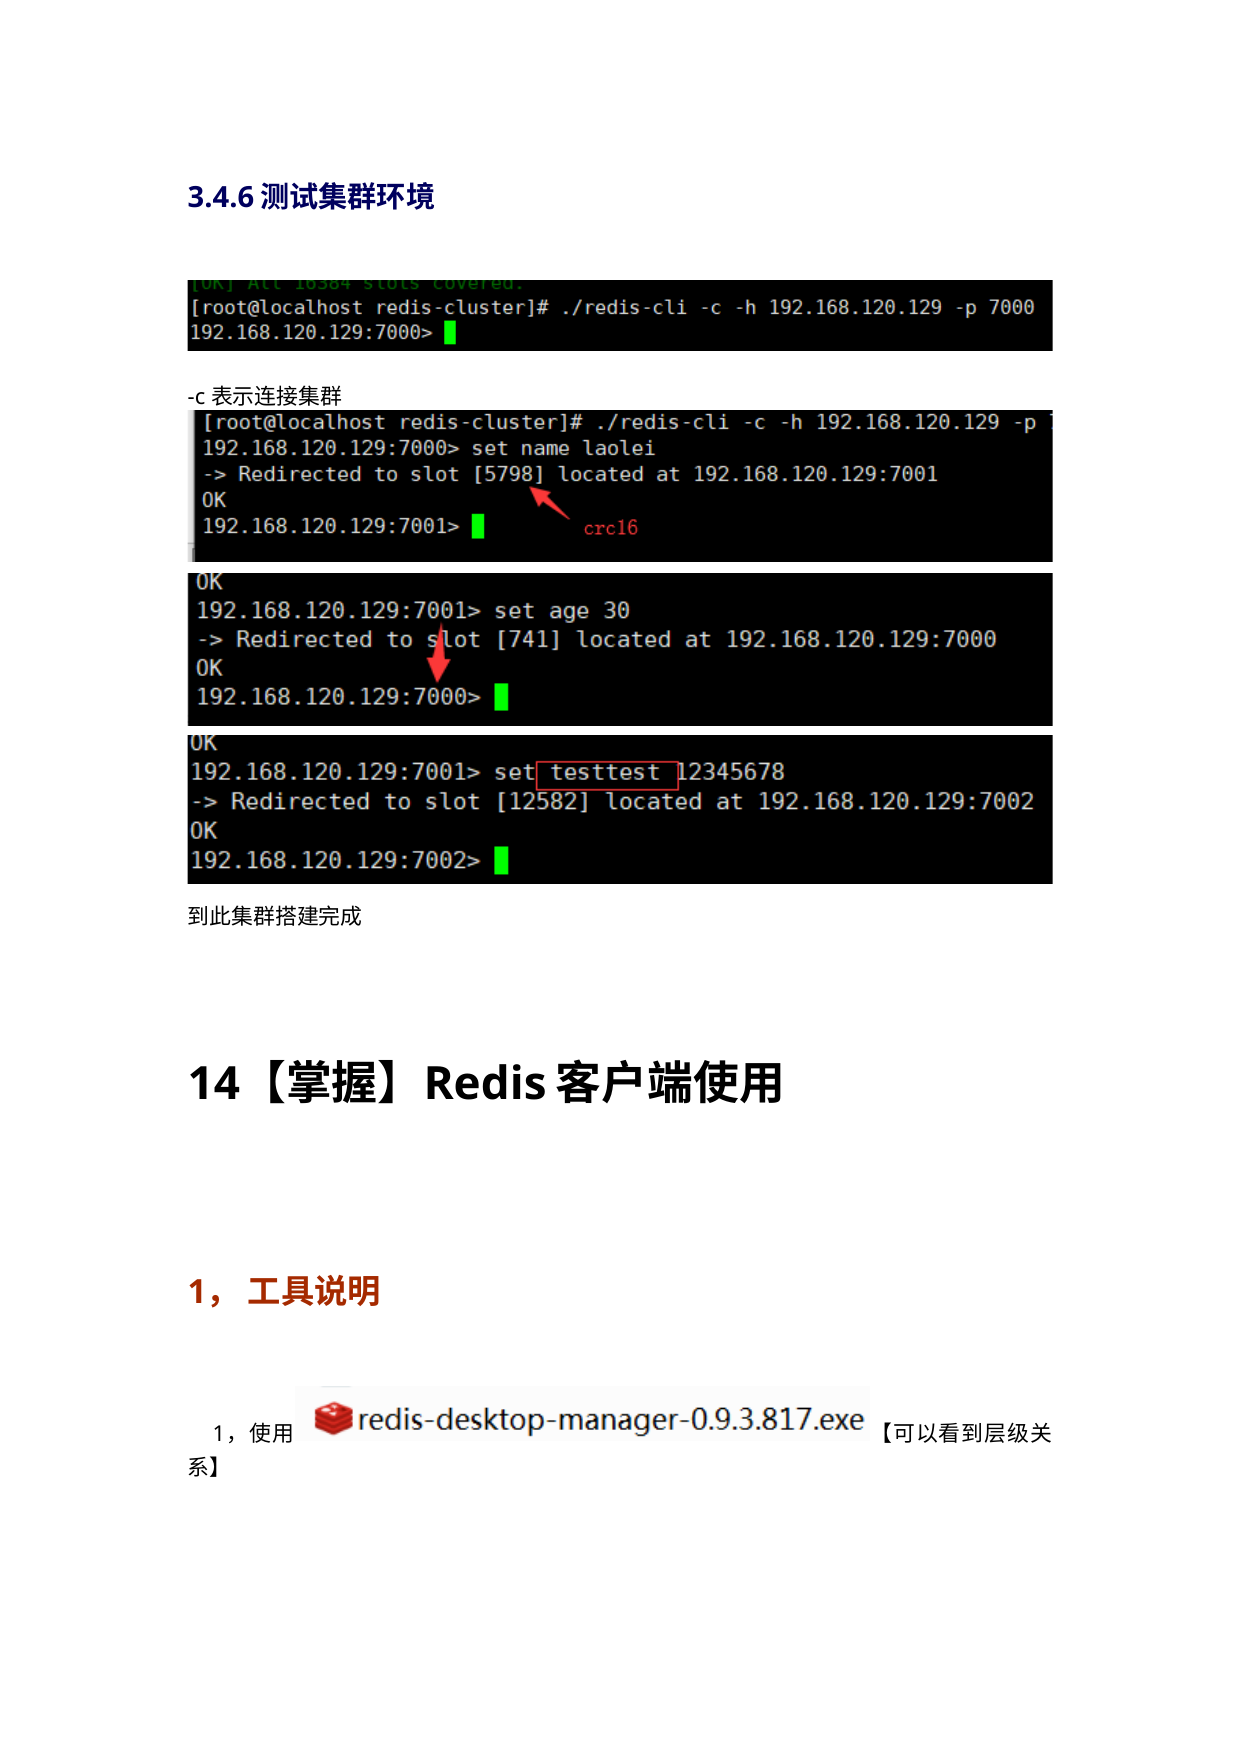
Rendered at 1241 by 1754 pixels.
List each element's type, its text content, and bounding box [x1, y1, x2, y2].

subtitle 1， 工具说明 [187, 1257, 1053, 1322]
picture [187, 735, 1053, 884]
picture [187, 410, 1053, 562]
text -c 表示连接集群 [187, 378, 1053, 410]
picture [187, 280, 1053, 351]
picture [187, 573, 1053, 726]
picture [295, 1386, 870, 1441]
text 到此集群搭建完成 [187, 898, 1053, 931]
subtitle 3.4.6测试集群环境 [187, 162, 1053, 227]
subtitle 14【掌握】Redis客户端使用 [187, 1031, 1053, 1129]
